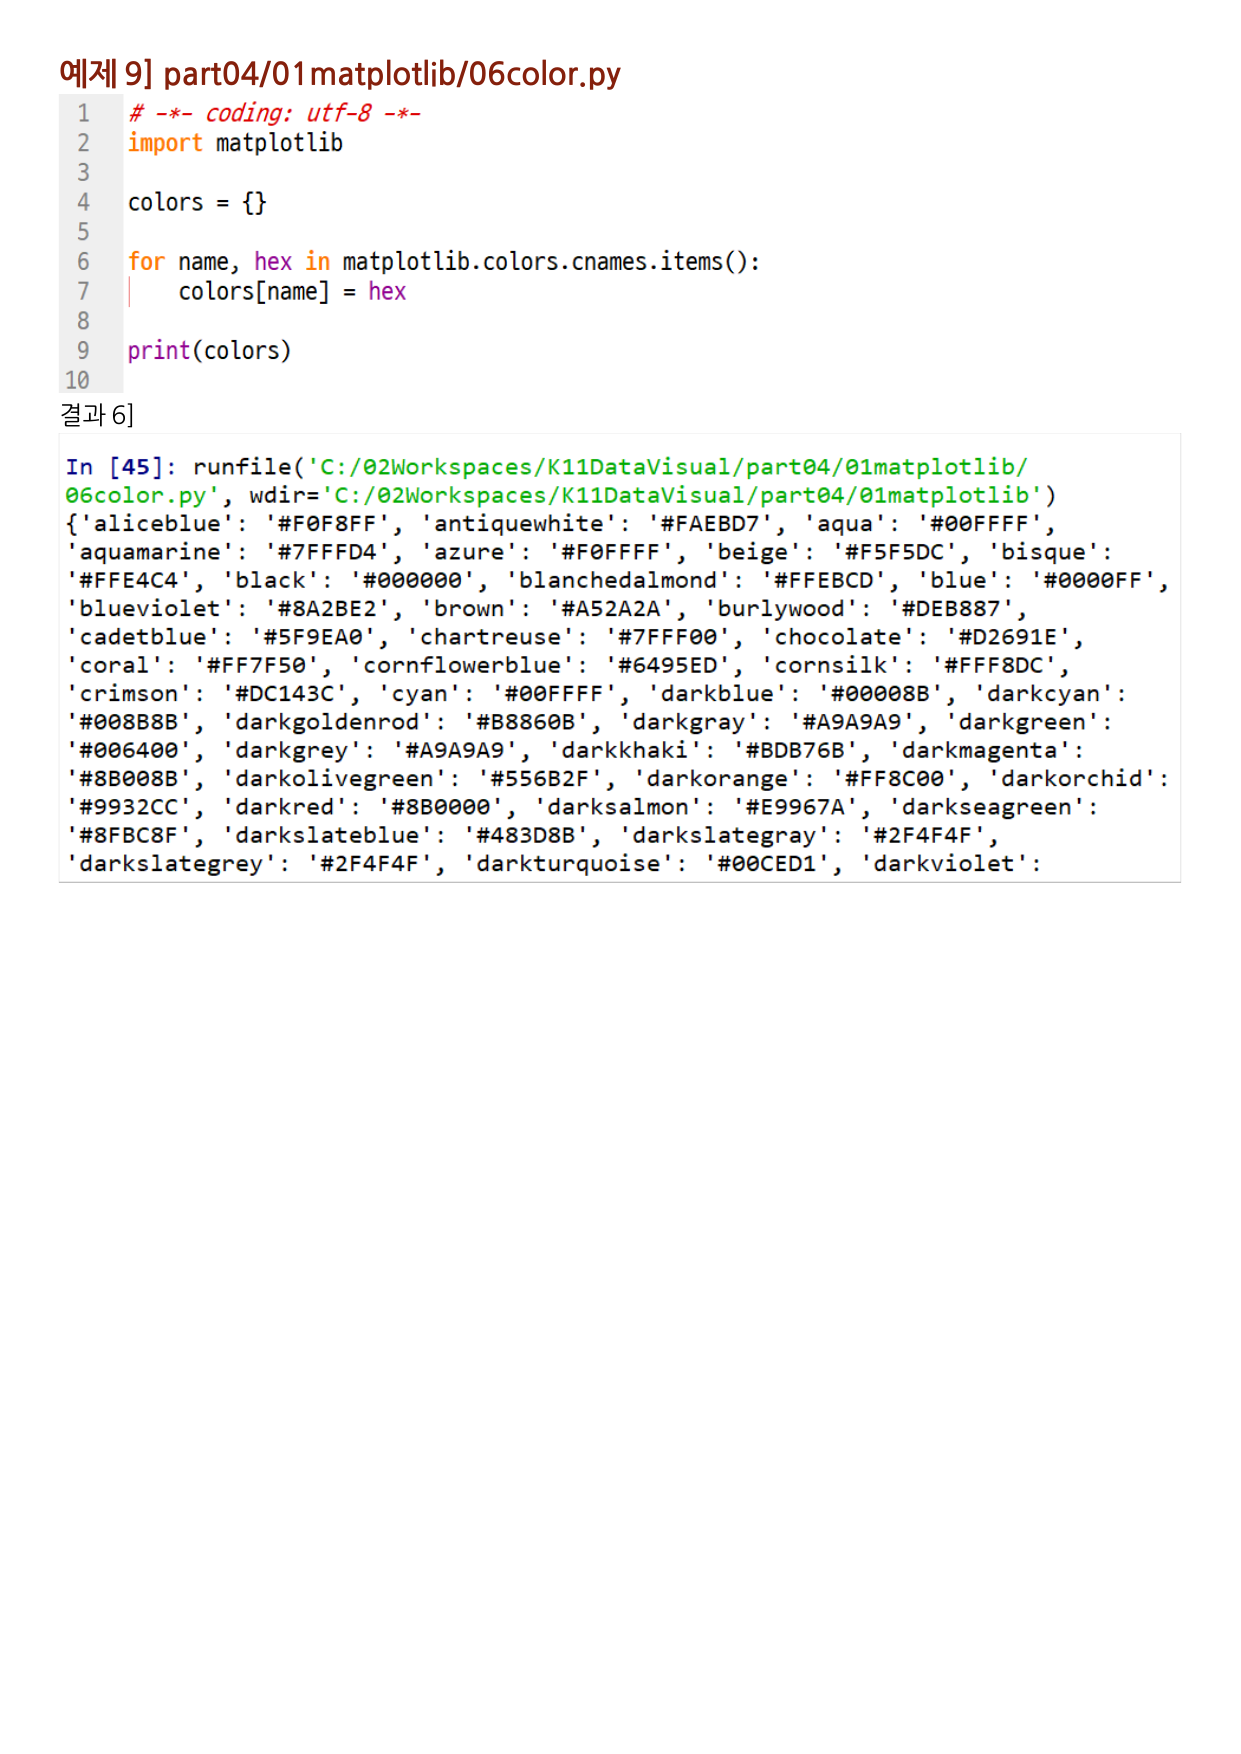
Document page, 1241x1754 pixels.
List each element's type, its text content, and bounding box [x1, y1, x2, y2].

picture [58, 433, 1182, 883]
picture [58, 94, 1182, 393]
text 결과6] [59, 397, 1181, 428]
subtitle 예제9] part04/01matplotlib/06color.py [59, 59, 1181, 90]
